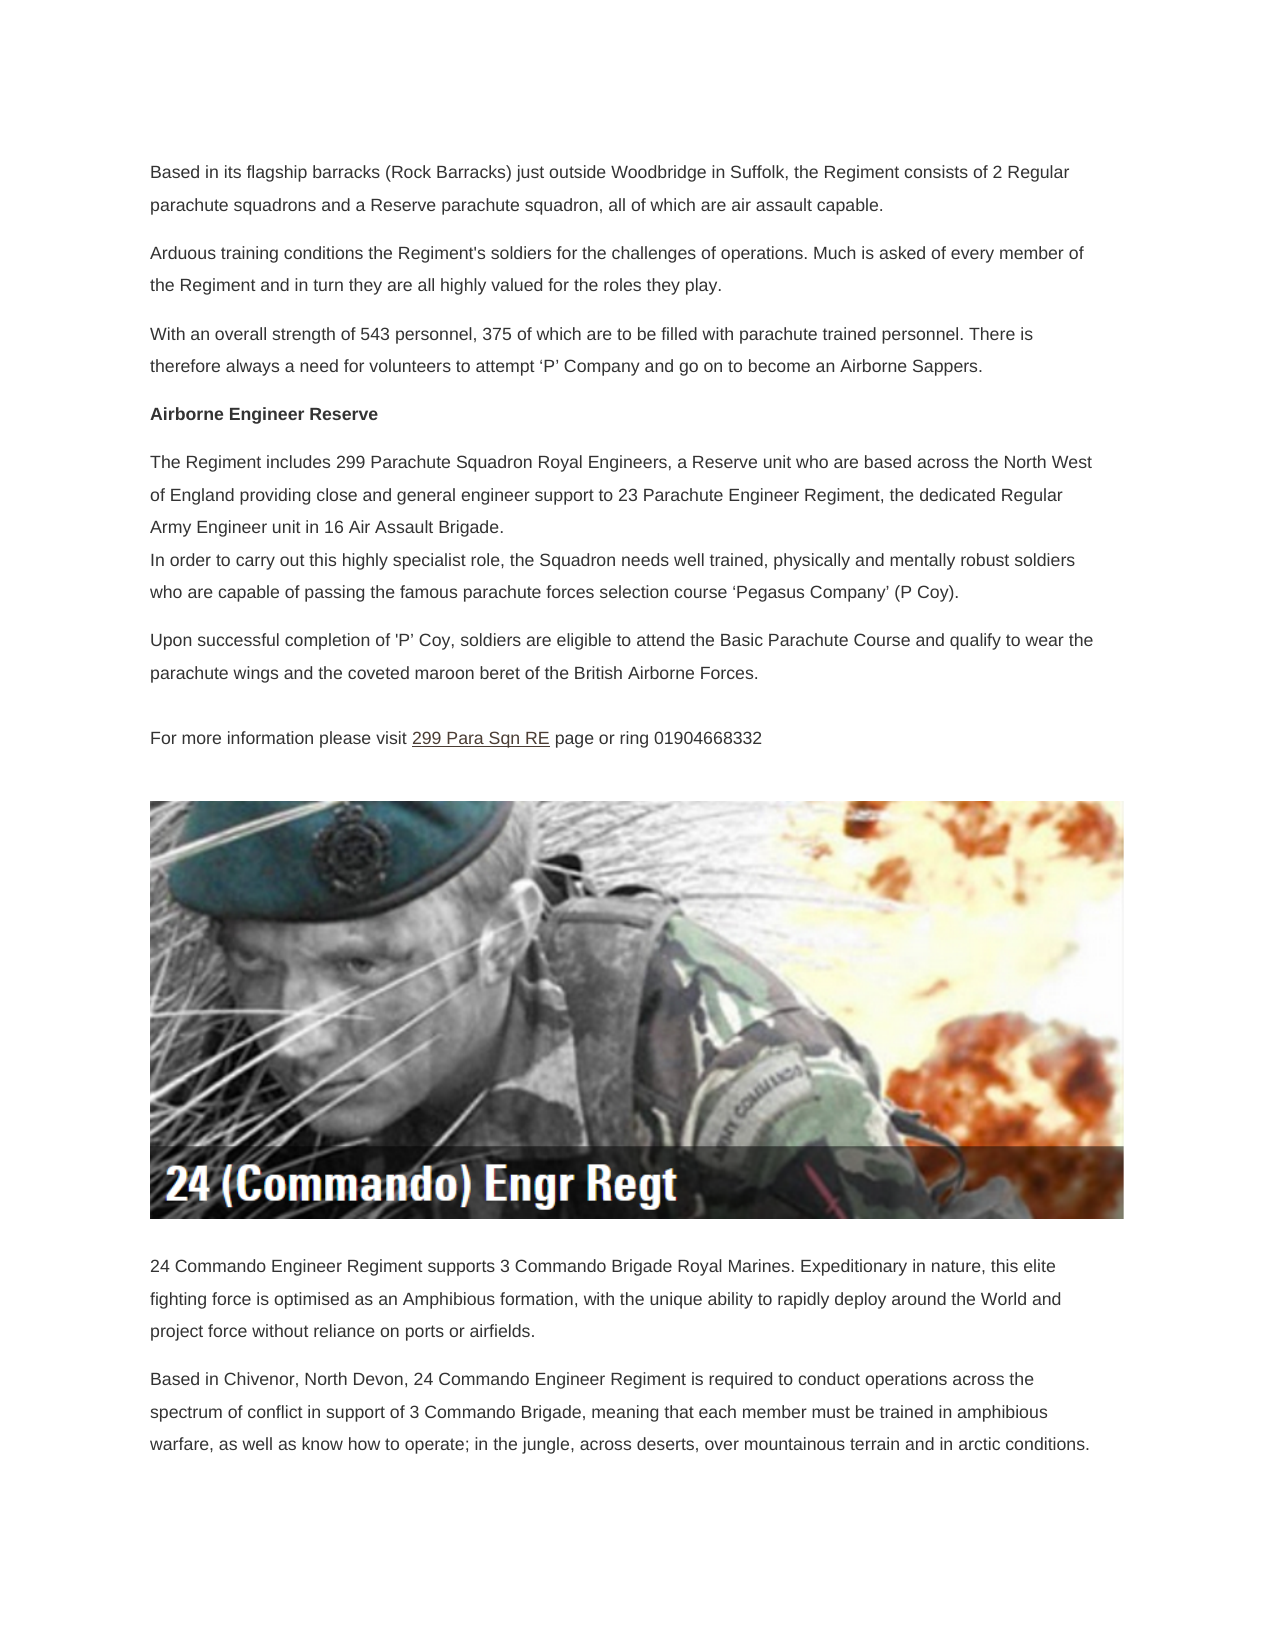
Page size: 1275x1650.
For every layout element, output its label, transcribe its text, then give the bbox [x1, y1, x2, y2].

text Airborne Engineer Reserve [150, 392, 1109, 424]
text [150, 1357, 1109, 1487]
text Based in its flagship barracks (Rock Barracks) just outside Woodbridge in Suffolk, the Regiment consists of 2 Regular parachute squadrons and a Reserve parachute squadron, all of which are air assault capable. [150, 150, 1109, 215]
text 24 Commando Engineer Regiment supports 3 Commando Brigade Royal Marines. Expeditionary in nature, this elite fighting force is optimised as an Amphibious formation, with the unique ability to rapidly deploy around the World and project force without reliance on ports or airfields. [150, 1244, 1109, 1341]
picture [150, 801, 1124, 1219]
text Arduous training conditions the Regiment's soldiers for the challenges of operations. Much is asked of every member of the Regiment and in turn they are all highly valued for the roles they play. [150, 231, 1109, 296]
text The Regiment includes 299 Parachute Squadron Royal Engineers, a Reserve unit who are based across the North West of England providing close and general engineer support to 23 Parachute Engineer Regiment, the dedicated Regular Army Engineer unit in 16 Air Assault Brigade. In order to carry out this highly specialist role, the Squadron needs well trained, physically and mentally robust soldiers who are capable of passing the famous parachute forces selection course ‘Pegasus Company’ (P Coy). [150, 440, 1109, 602]
text Upon successful completion of 'P’ Coy, soldiers are eligible to attend the Basic Parachute Course and qualify to wear the parachute wings and the coveted maroon beret of the British Airborne Forces. For more information please visit 299 Para Sqn RE page or ring 01904668332 [150, 618, 1109, 748]
text With an overall strength of 543 personnel, 375 of which are to be filled with parachute trained personnel. There is therefore always a need for volunteers to attempt ‘P’ Company and go on to become an Airborne Sappers. [150, 311, 1109, 376]
